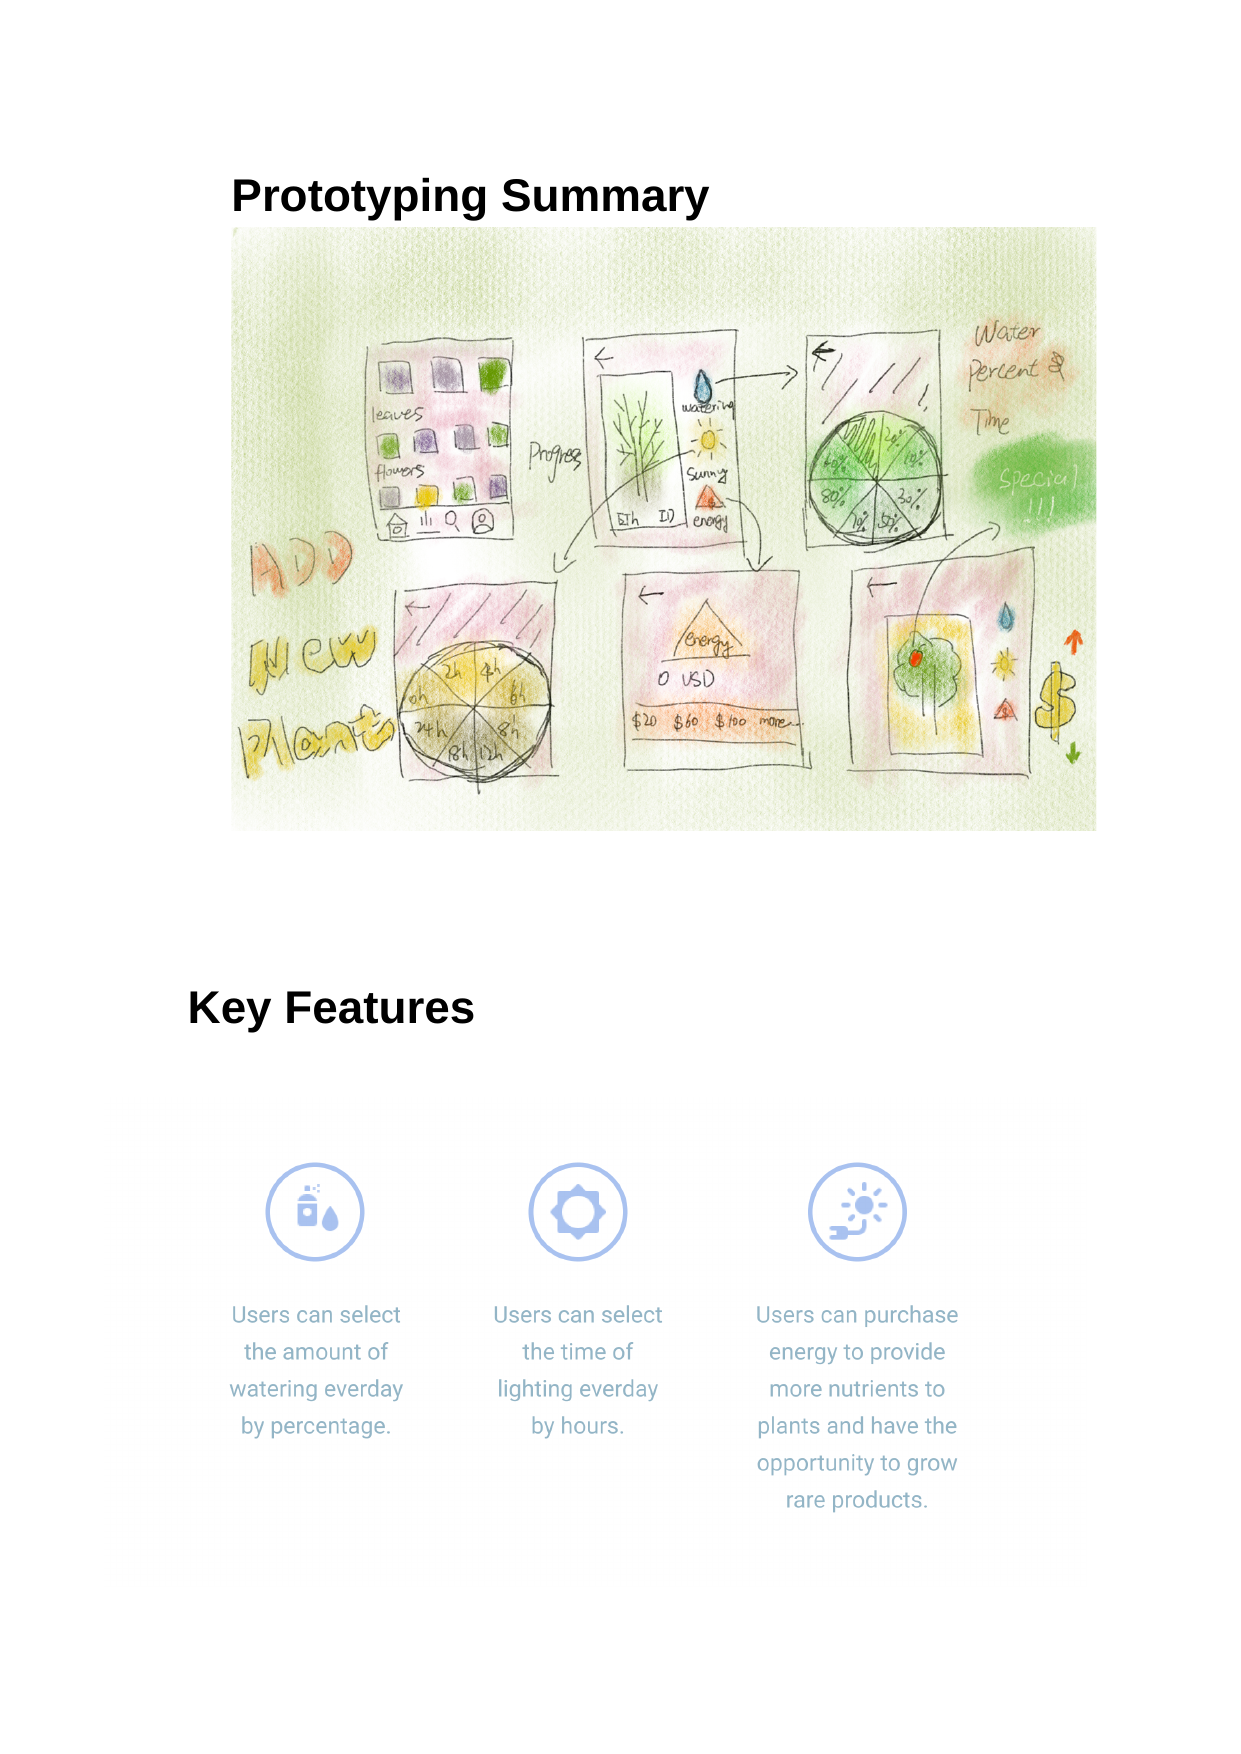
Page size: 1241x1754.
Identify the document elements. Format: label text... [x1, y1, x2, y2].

picture [231, 227, 1097, 831]
list Prototyping Summary [231, 162, 1053, 227]
list Key Features [187, 974, 1053, 1039]
picture [104, 1097, 1087, 1587]
